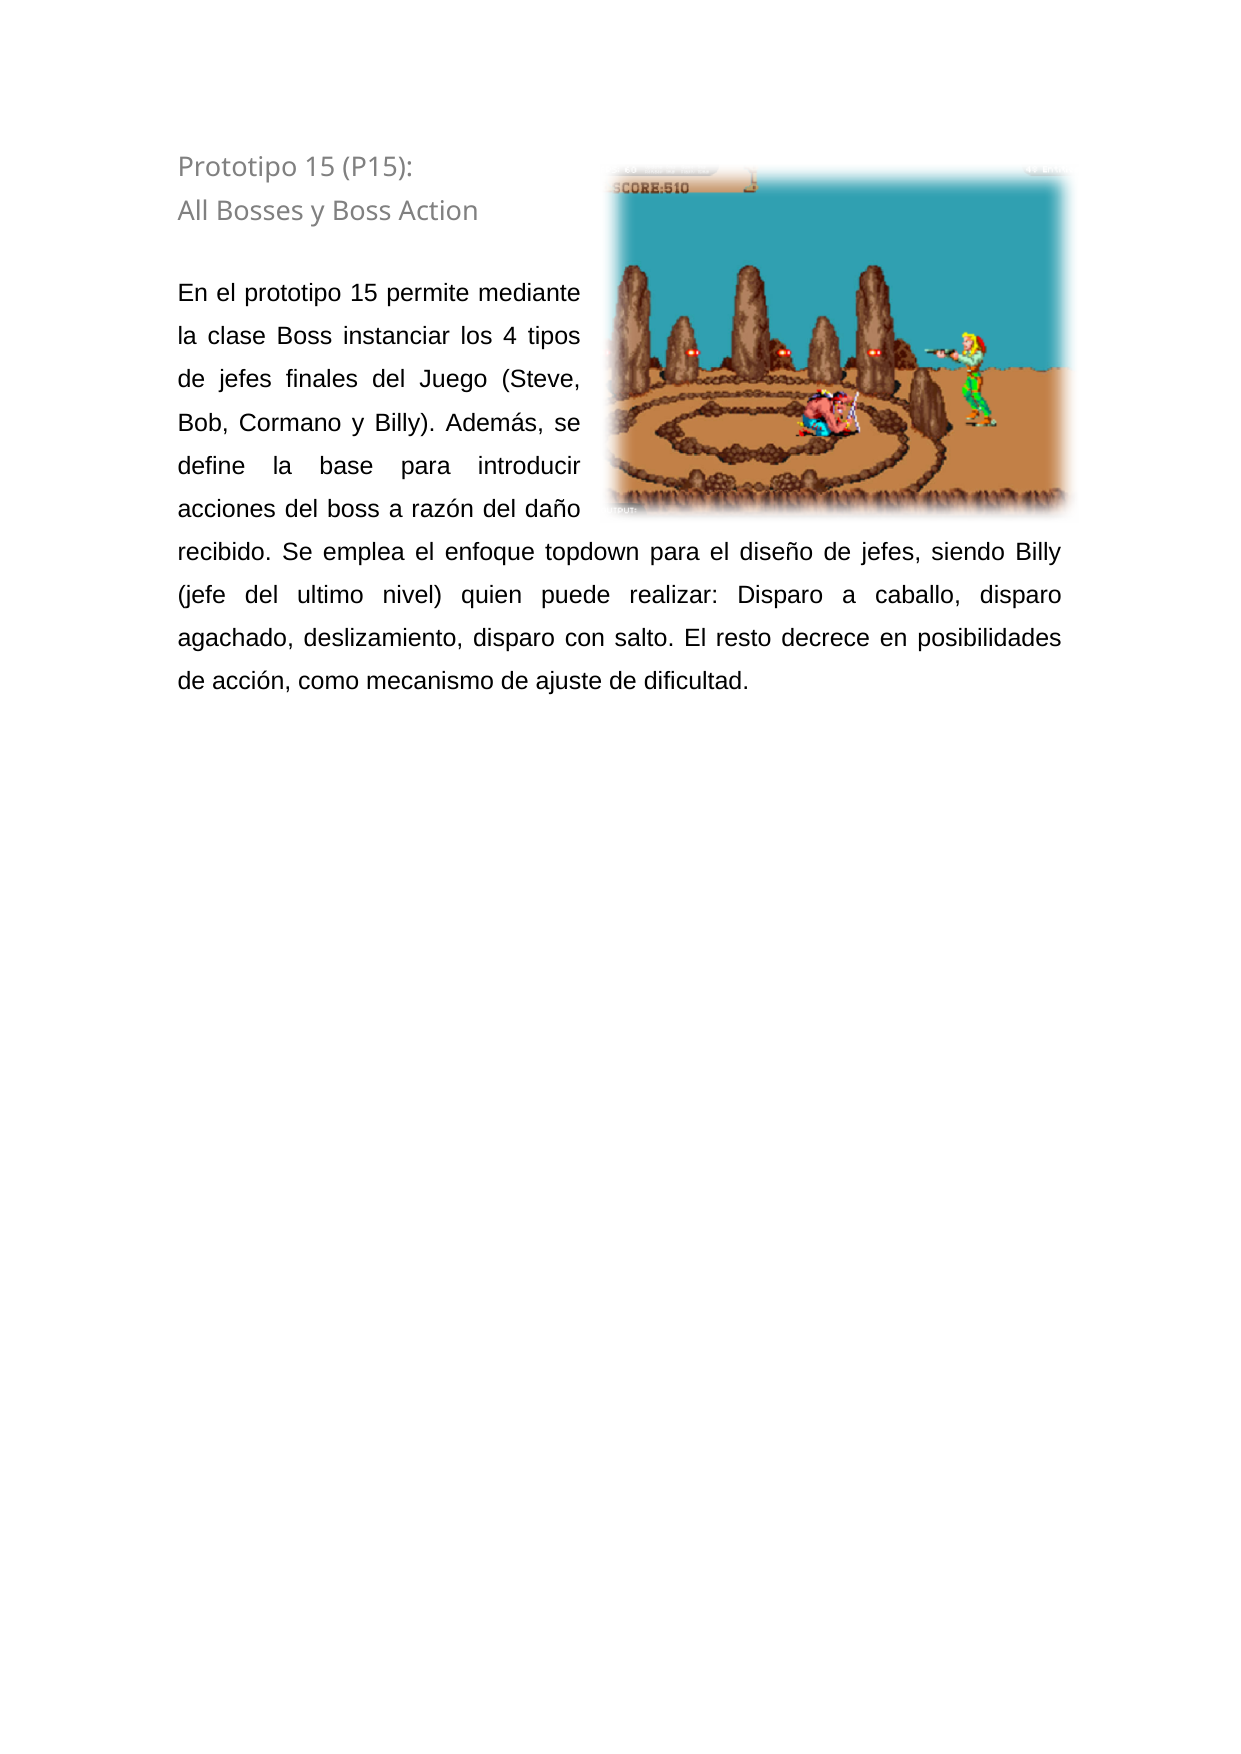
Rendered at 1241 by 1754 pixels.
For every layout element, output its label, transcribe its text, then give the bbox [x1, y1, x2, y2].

subtitle All Bosses y Boss Action [177, 192, 604, 228]
subtitle Prototipo 15 (P15): [177, 148, 1063, 184]
text En el prototipo 15 permite mediante la clase Boss instanciar los 4 tipos de jefes finales del Juego (Steve, Bob, Cormano y Billy). Además, se define la base para introducir acciones del boss a razón del daño recibido. Se emplea el enfoque topdown para el diseño de jefes, siendo Billy (jefe del ultimo nivel) quien puede realizar: Disparo a caballo, disparo agachado, deslizamiento, disparo con salto. El resto decrece en posibilidades de acción, como mecanismo de ajuste de dificultad. [177, 278, 1063, 695]
picture [630, 192, 1050, 494]
